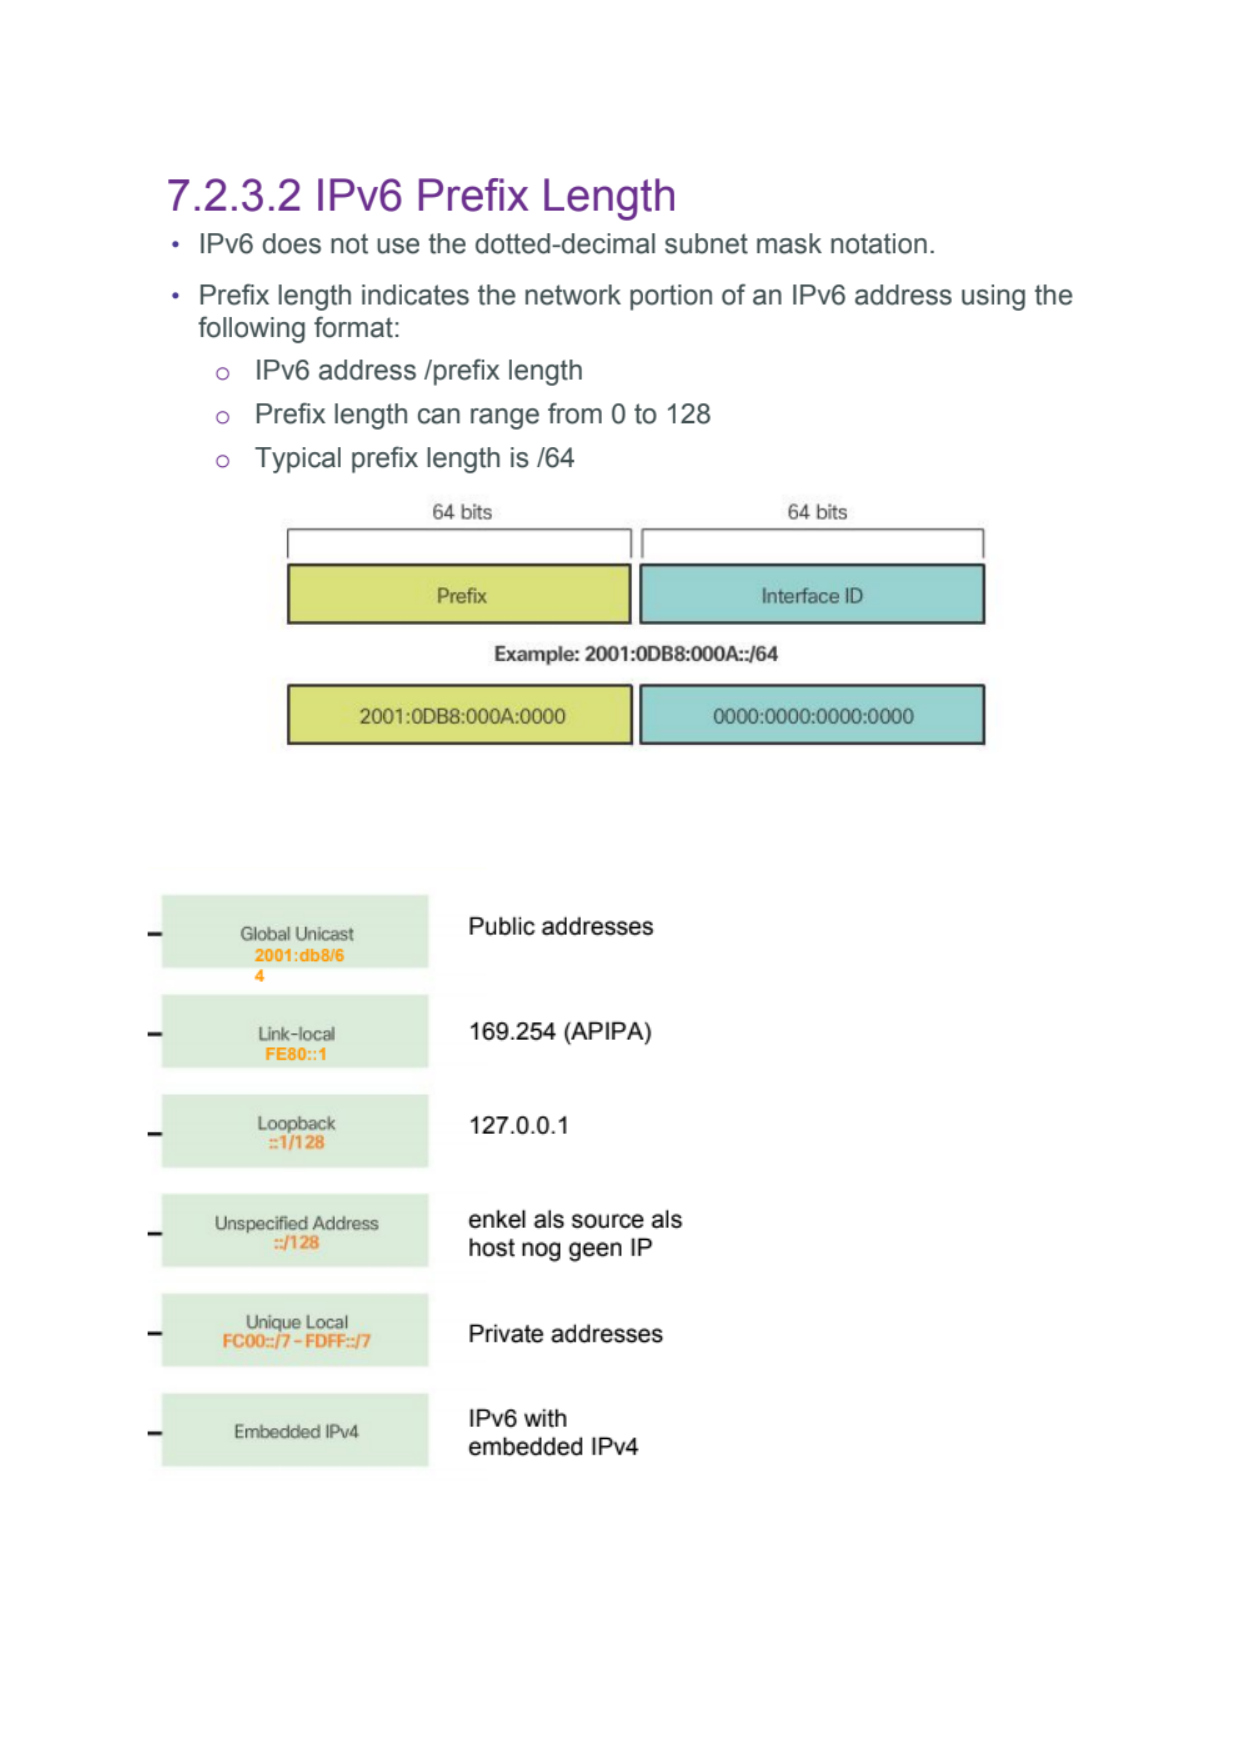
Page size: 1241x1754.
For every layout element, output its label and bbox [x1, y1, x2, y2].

picture [147, 867, 700, 1485]
picture [147, 147, 1093, 755]
